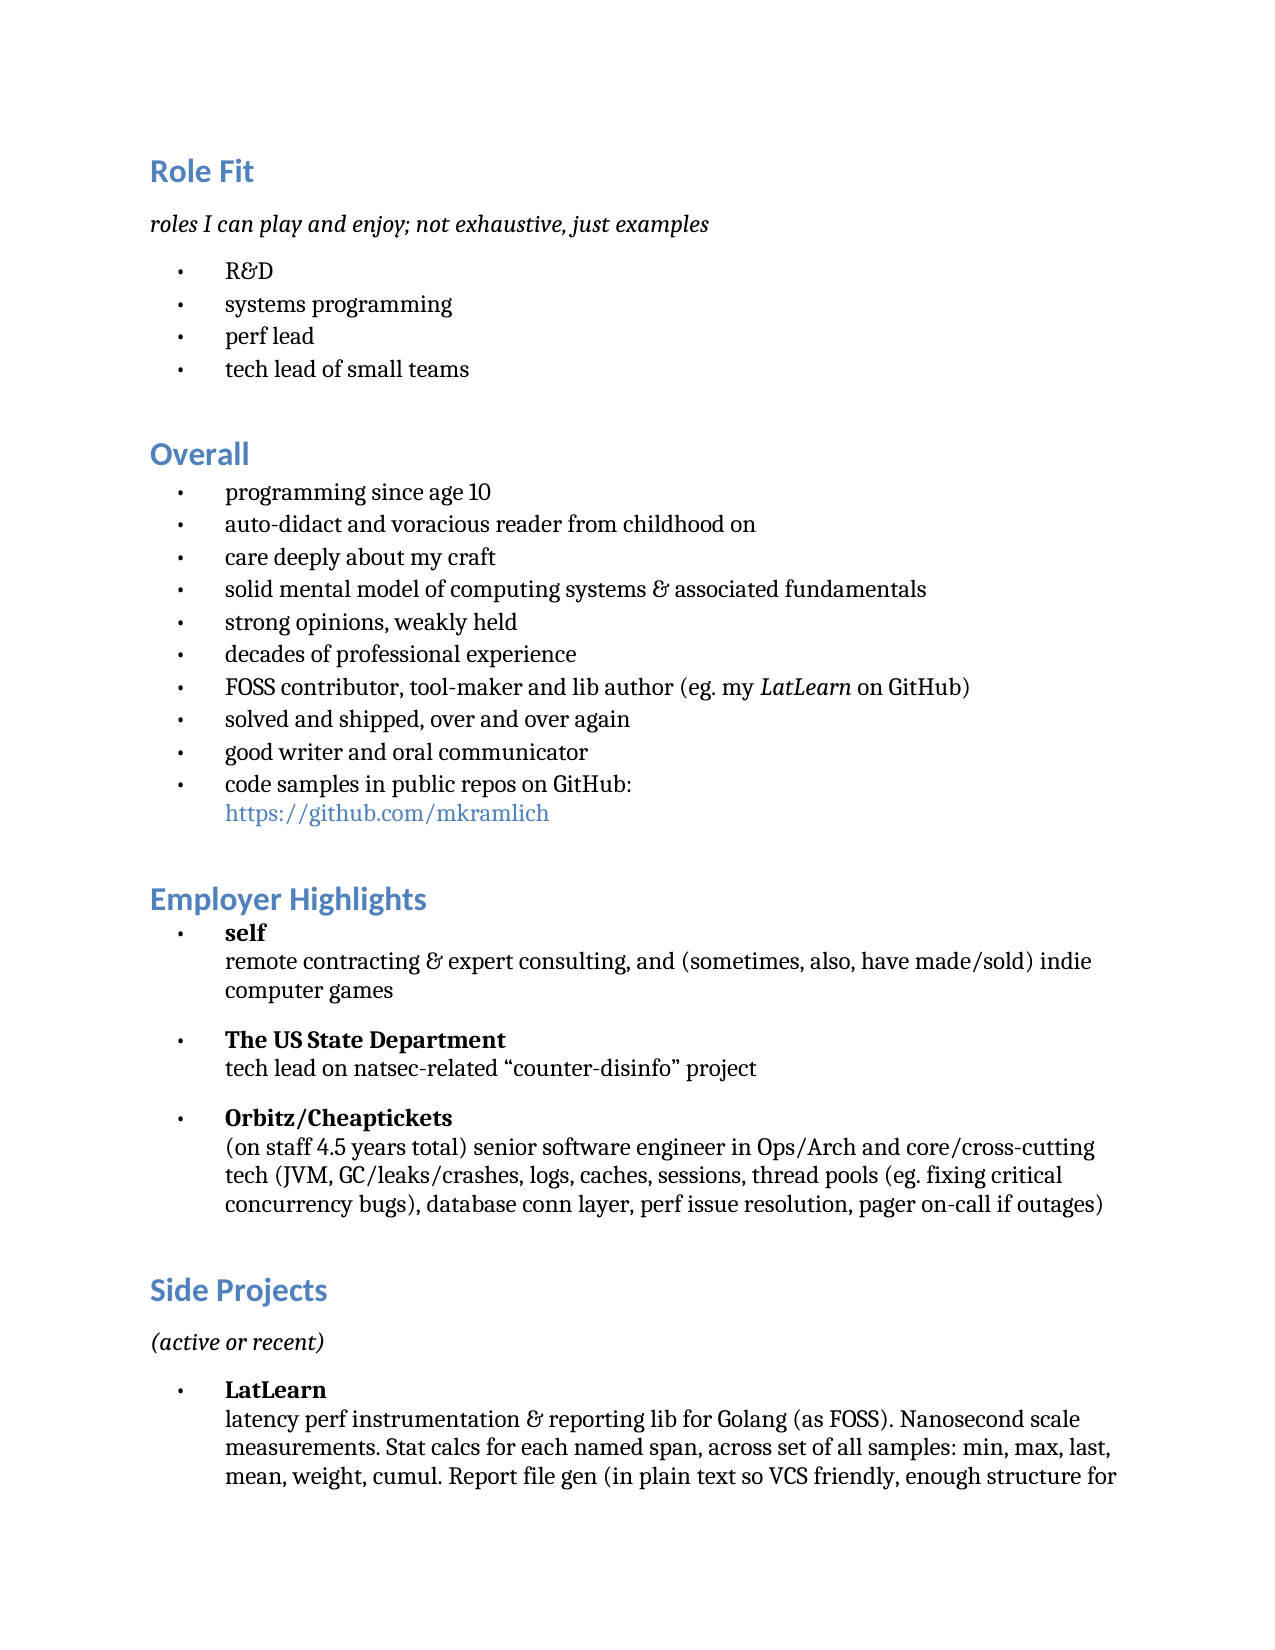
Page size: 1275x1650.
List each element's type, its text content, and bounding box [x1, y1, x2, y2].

list code samples in public repos on GitHub: https://github.com/mkramlich [175, 770, 1125, 828]
list care deeply about my craft [175, 543, 1125, 571]
list solved and shipped, over and over again [175, 705, 1125, 734]
subtitle Employer Highlights [150, 878, 1125, 918]
list The US State Department tech lead on natsec-related “counter-disinfo” project [175, 1026, 1125, 1083]
list good writer and oral communicator [175, 738, 1125, 766]
text roles I can play and enjoy; not exhaustive, just examples [150, 209, 1125, 238]
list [175, 1376, 1125, 1491]
list tech lead of small teams [175, 354, 1125, 383]
list solid mental model of computing systems & associated fundamentals [175, 575, 1125, 604]
list decades of professional experience [175, 640, 1125, 669]
subtitle Side Projects [150, 1269, 1125, 1309]
subtitle Role Fit [150, 150, 1125, 191]
text (active or recent) [150, 1328, 1125, 1357]
list auto-didact and voracious reader from childhood on [175, 510, 1125, 539]
list FOSS contributor, tool-maker and lib author (eg. my LatLearn on GitHub) [175, 673, 1125, 701]
subtitle Overall [150, 433, 1125, 474]
list R&D [175, 257, 1125, 286]
list programming since age 10 [175, 478, 1125, 506]
list self remote contracting & expert consulting, and (sometimes, also, have made/sold) indie computer games [175, 918, 1125, 1005]
list perf lead [175, 322, 1125, 351]
list systems programming [175, 289, 1125, 318]
list strong opinions, weakly held [175, 608, 1125, 636]
list Orbitz/Cheaptickets (on staff 4.5 years total) senior software engineer in Ops/Arch and core/cross-cutting tech (JVM, GC/leaks/crashes, logs, caches, sessions, thread pools (eg. fixing critical concurrency bugs), database conn layer, perf issue resolution, pager on-call if outages) [175, 1104, 1125, 1219]
